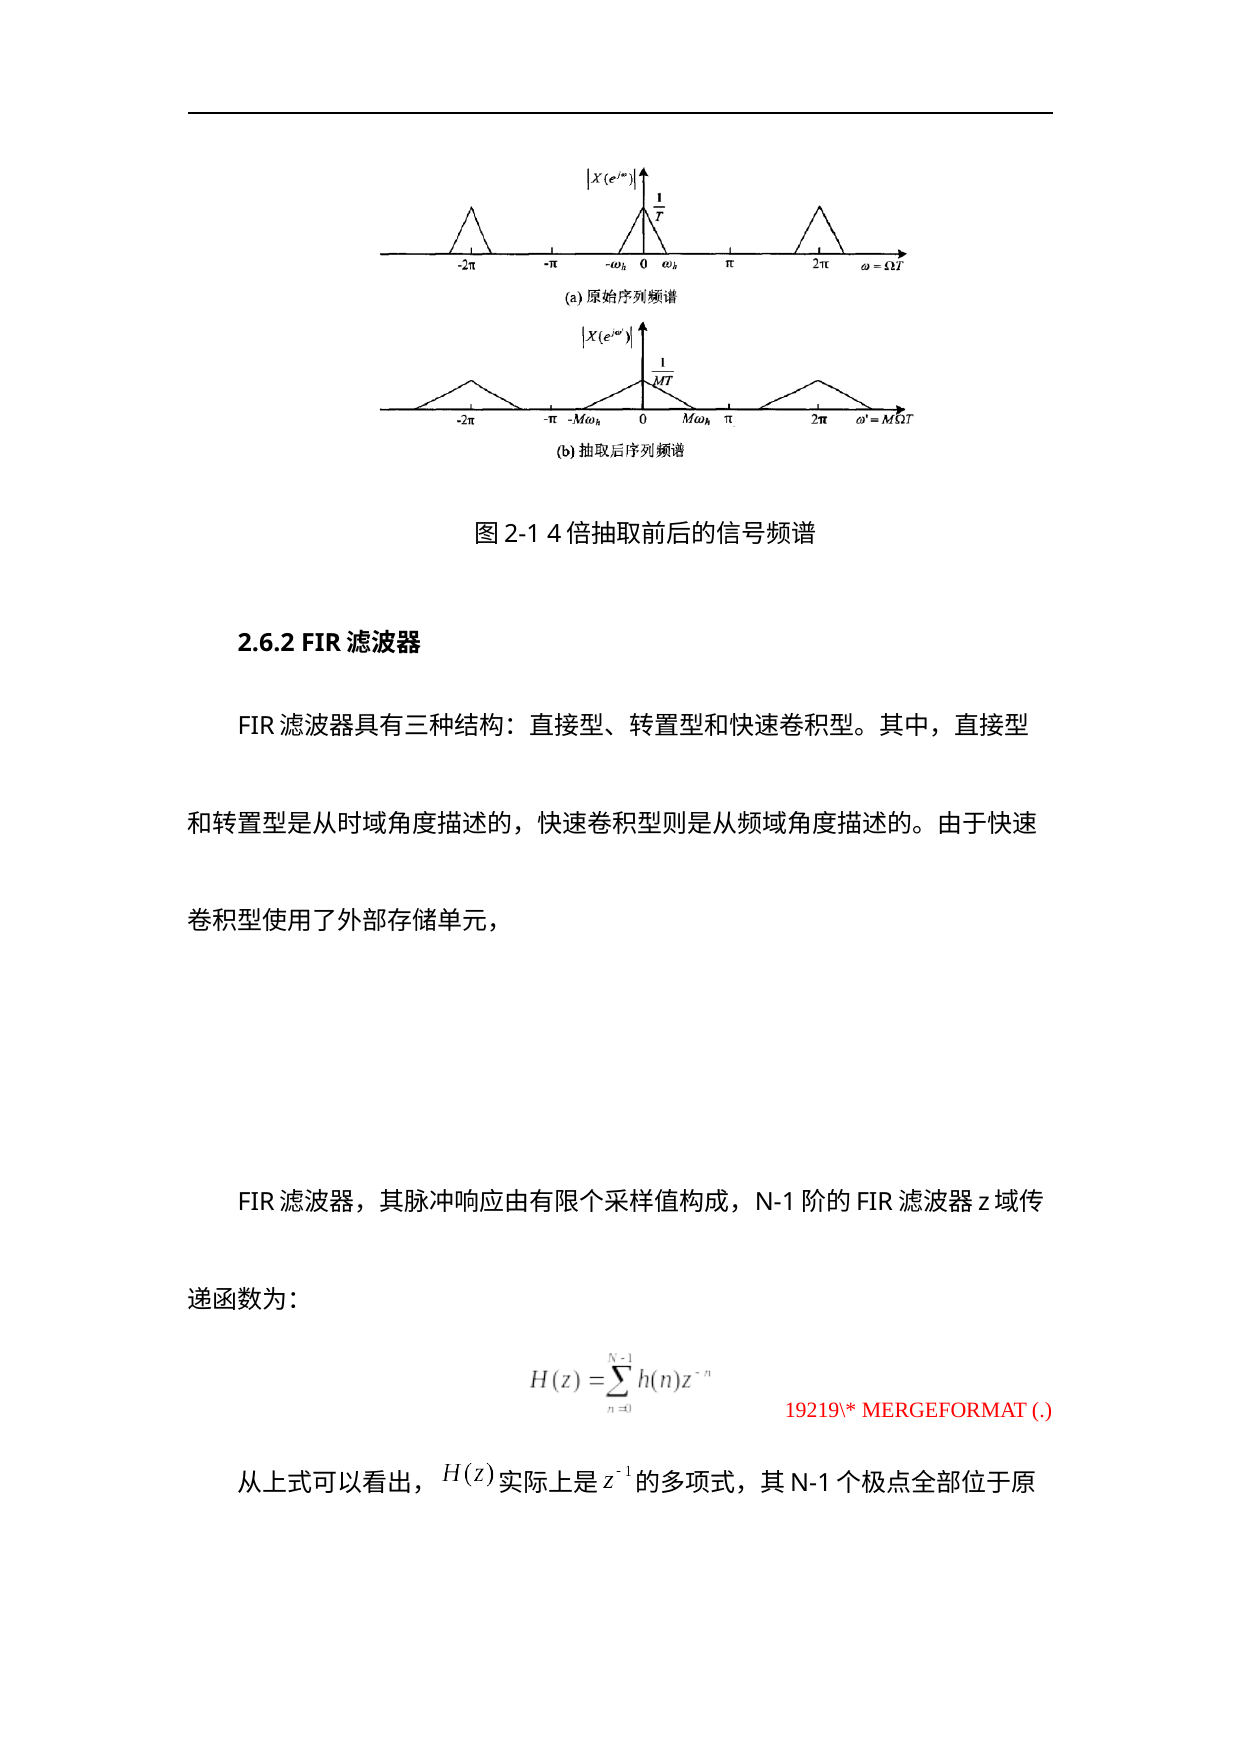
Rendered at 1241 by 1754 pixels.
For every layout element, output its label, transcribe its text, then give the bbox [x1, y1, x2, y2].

text FIR滤波器，其脉冲响应由有限个采样值构成，N-1阶的FIR滤波器z域传递函数为： [187, 1167, 1053, 1330]
text FIR滤波器具有三种结构：直接型、转置型和快速卷积型。其中，直接型和转置型是从时域角度描述的，快速卷积型则是从频域角度描述的。由于快速卷积型使用了外部存储单元， [187, 691, 1053, 951]
text 图2-1 4倍抽取前后的信号频谱 [187, 499, 1053, 564]
picture [349, 162, 935, 472]
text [187, 1445, 1053, 1510]
subtitle 2.6.2 FIR滤波器 [187, 608, 1053, 673]
